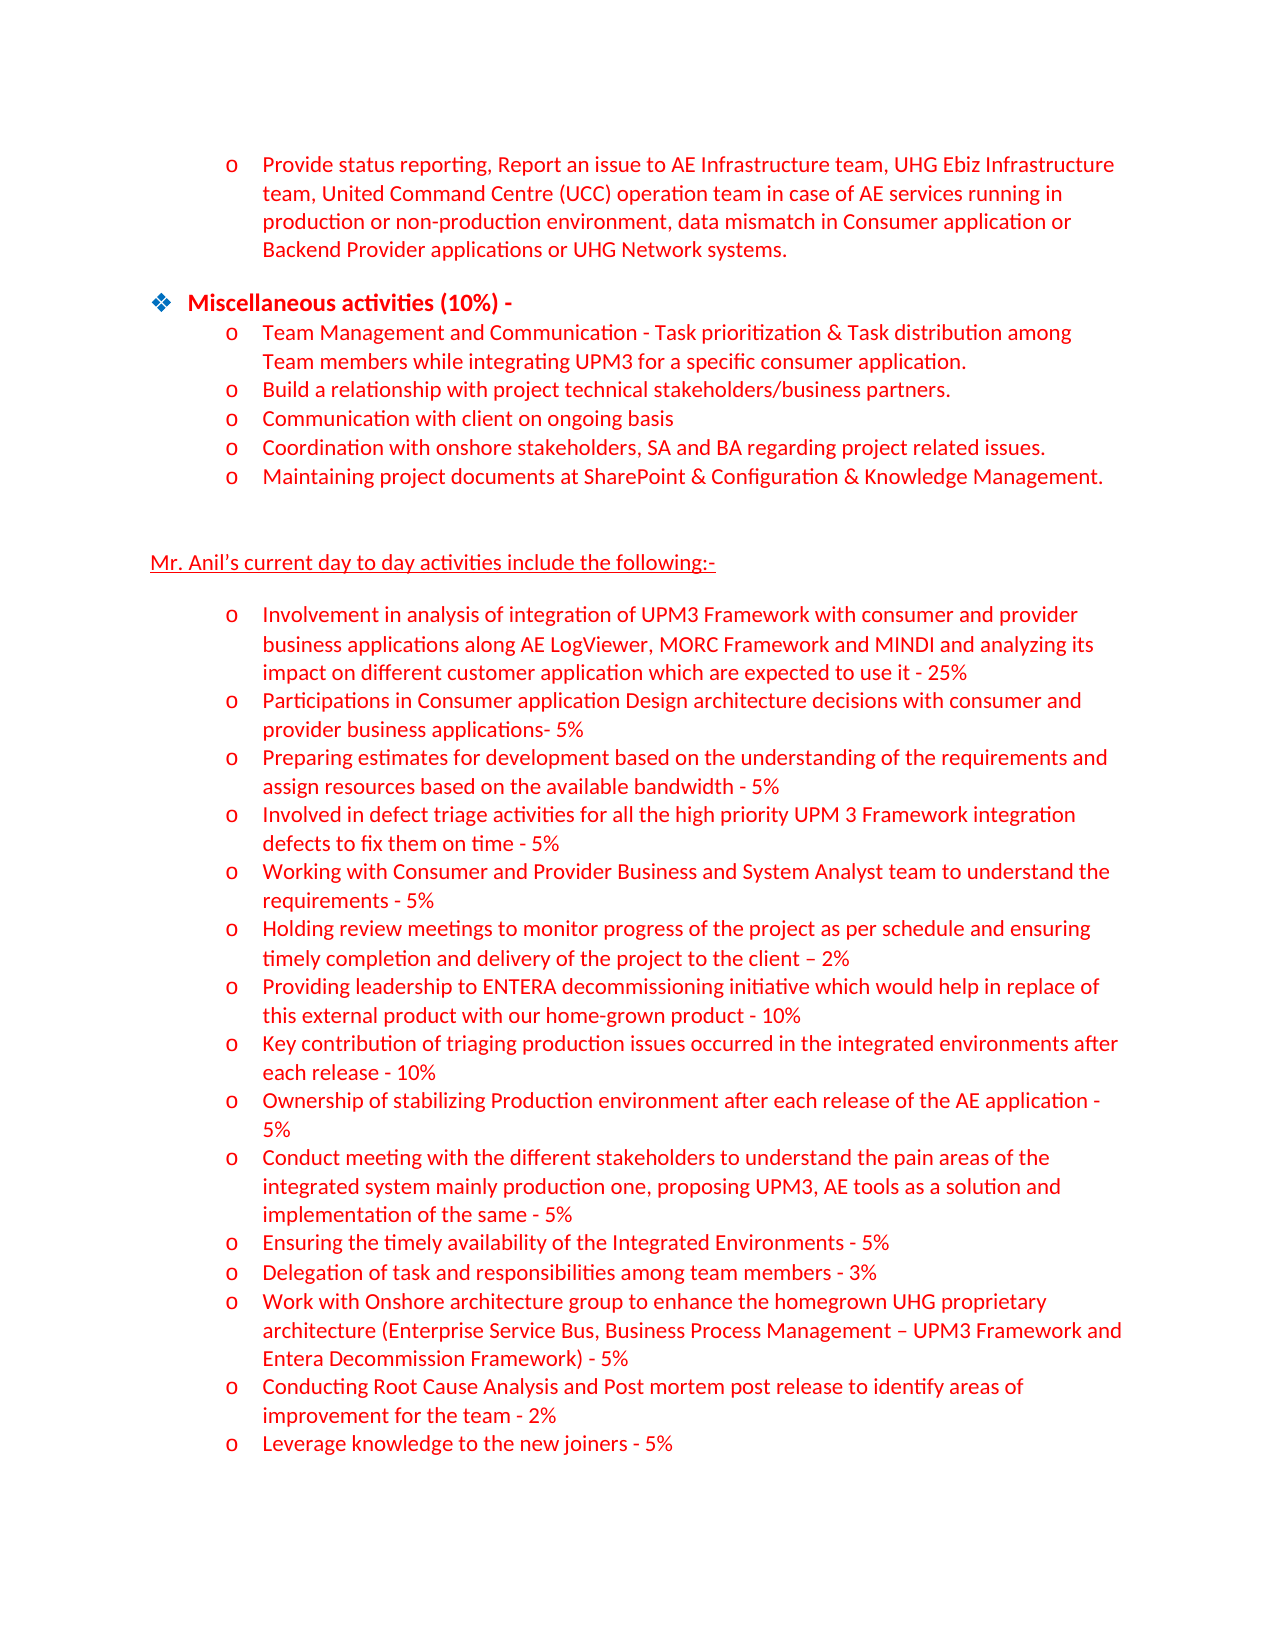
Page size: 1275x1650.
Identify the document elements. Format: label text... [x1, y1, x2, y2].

list Participations in Consumer application Design architecture decisions with consumer and provider business applications- 5% [225, 686, 1125, 743]
list Working with Consumer and Provider Business and System Analyst team to understand the requirements - 5% [225, 857, 1125, 914]
list Delegation of task and responsibilities among team members - 3% [225, 1258, 1125, 1287]
list Team Management and Communication - Task prioritization & Task distribution among Team members while integrating UPM3 for a specific consumer application. [225, 318, 1125, 375]
list Key contribution of triaging production issues occurred in the integrated environments after each release - 10% [225, 1029, 1125, 1086]
list Conducting Root Cause Analysis and Post mortem post release to identify areas of improvement for the team - 2% [225, 1372, 1125, 1429]
list Leverage knowledge to the new joiners - 5% [225, 1429, 1125, 1458]
list Provide status reporting, Report an issue to AE Infrastructure team, UHG Ebiz Infrastructure team, United Command Centre (UCC) operation team in case of AE services running in production or non-production environment, data mismatch in Consumer application or Backend Provider applications or UHG Network systems. [225, 150, 1125, 263]
list Build a relationship with project technical stakeholders/business partners. [225, 375, 1125, 404]
list Providing leadership to ENTERA decommissioning initiative which would help in replace of this external product with our home-grown product - 10% [225, 972, 1125, 1029]
list Conduct meeting with the different stakeholders to understand the pain areas of the integrated system mainly production one, proposing UPM3, AE tools as a solution and implementation of the same - 5% [225, 1143, 1125, 1228]
list Preparing estimates for development based on the understanding of the requirements and assign resources based on the available bandwidth - 5% [225, 743, 1125, 800]
list Ensuring the timely availability of the Integrated Environments - 5% [225, 1228, 1125, 1258]
list Communication with client on ongoing basis [225, 404, 1125, 433]
text Mr. Anil’s current day to day activities include the following:- [150, 548, 1125, 576]
list Involvement in analysis of integration of UPM3 Framework with consumer and provider business applications along AE LogViewer, MORC Framework and MINDI and analyzing its impact on different customer application which are expected to use it - 25% [225, 601, 1125, 686]
list Coordination with onshore stakeholders, SA and BA regarding project related issues. [225, 433, 1125, 462]
list Holding review meetings to monitor progress of the project as per schedule and ensuring timely completion and delivery of the project to the client – 2% [225, 914, 1125, 972]
list Work with Onshore architecture group to enhance the homegrown UHG proprietary architecture (Enterprise Service Bus, Business Process Management – UPM3 Framework and Entera Decommission Framework) - 5% [225, 1287, 1125, 1372]
list Involved in defect triage activities for all the high priority UPM 3 Framework integration defects to fix them on time - 5% [225, 800, 1125, 857]
list Ownership of stabilizing Production environment after each release of the AE application - 5% [225, 1086, 1125, 1143]
list Miscellaneous activities (10%) - [150, 287, 1125, 318]
list Maintaining project documents at SharePoint & Configuration & Knowledge Management. [225, 462, 1125, 492]
